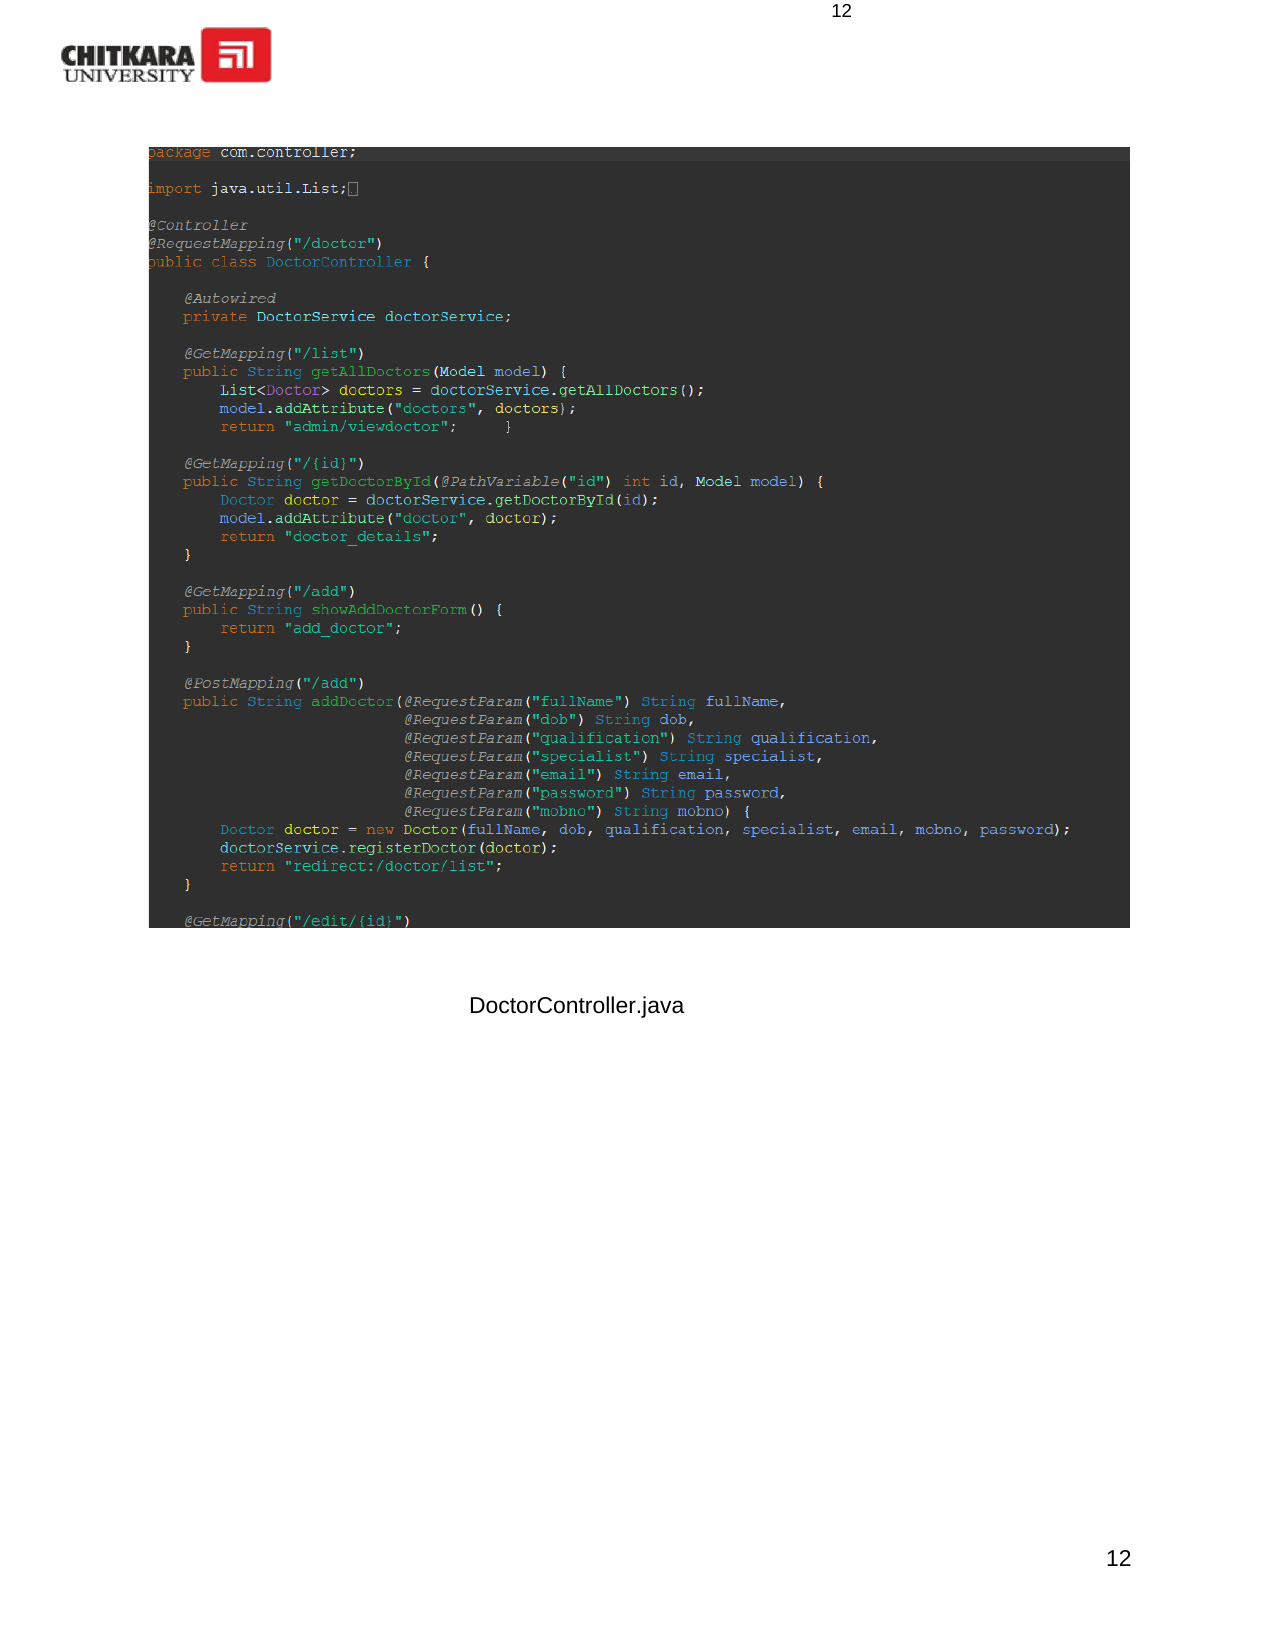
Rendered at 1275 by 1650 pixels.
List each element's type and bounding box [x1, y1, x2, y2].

picture [148, 147, 1130, 928]
picture [38, 23, 289, 88]
